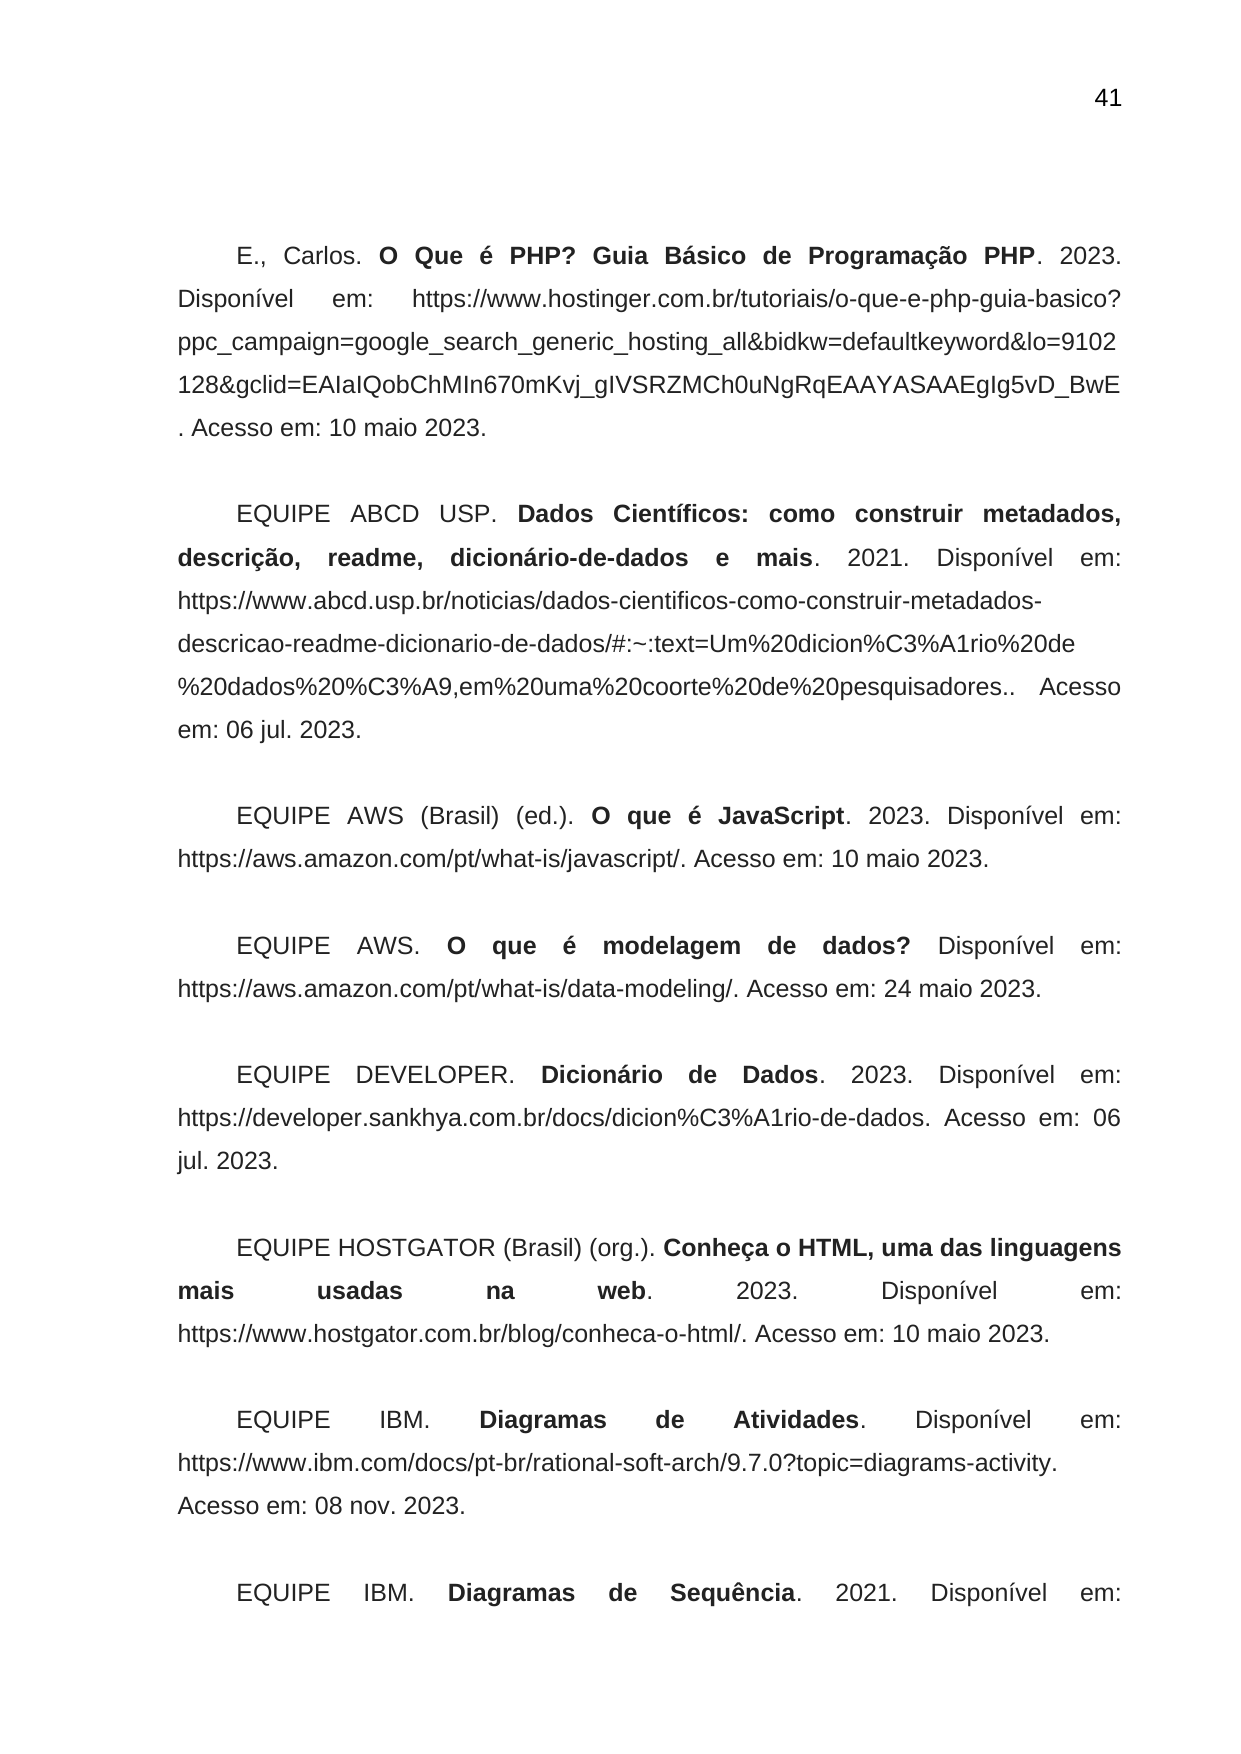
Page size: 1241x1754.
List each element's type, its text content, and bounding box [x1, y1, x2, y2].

text EQUIPE DEVELOPER. Dicionário de Dados. 2023. Disponível em: https://developer.sankhya.com.br/docs/dicion%C3%A1rio-de-dados. Acesso em: 06 jul. 2023. [177, 1060, 1122, 1175]
text EQUIPE AWS (Brasil) (ed.). O que é JavaScript. 2023. Disponível em: https://aws.amazon.com/pt/what-is/javascript/. Acesso em: 10 maio 2023. [177, 801, 1122, 873]
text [177, 1578, 1122, 1606]
text E., Carlos. O Que é PHP? Guia Básico de Programação PHP. 2023. Disponível em: https://www.hostinger.com.br/tutoriais/o-que-e-php-guia-basico?ppc_campaign=google_search_generic_hosting_all&bidkw=defaultkeyword&lo=9102128&gclid=EAIaIQobChMIn670mKvj_gIVSRZMCh0uNgRqEAAYASAAEgIg5vD_BwE. Acesso em: 10 maio 2023. [177, 241, 1122, 442]
text EQUIPE ABCD USP. Dados Científicos: como construir metadados, descrição, readme, dicionário-de-dados e mais. 2021. Disponível em: https://www.abcd.usp.br/noticias/dados-cientificos-como-construir-metadados-descricao-readme-dicionario-de-dados/#:~:text=Um%20dicion%C3%A1rio%20de%20dados%20%C3%A9,em%20uma%20coorte%20de%20pesquisadores.. Acesso em: 06 jul. 2023. [177, 499, 1122, 744]
text EQUIPE IBM. Diagramas de Atividades. Disponível em: https://www.ibm.com/docs/pt-br/rational-soft-arch/9.7.0?topic=diagrams-activity. Acesso em: 08 nov. 2023. [177, 1405, 1122, 1520]
text EQUIPE AWS. O que é modelagem de dados? Disponível em: https://aws.amazon.com/pt/what-is/data-modeling/. Acesso em: 24 maio 2023. [177, 931, 1122, 1003]
text EQUIPE HOSTGATOR (Brasil) (org.). Conheça o HTML, uma das linguagens mais usadas na web. 2023. Disponível em: https://www.hostgator.com.br/blog/conheca-o-html/. Acesso em: 10 maio 2023. [177, 1233, 1122, 1348]
